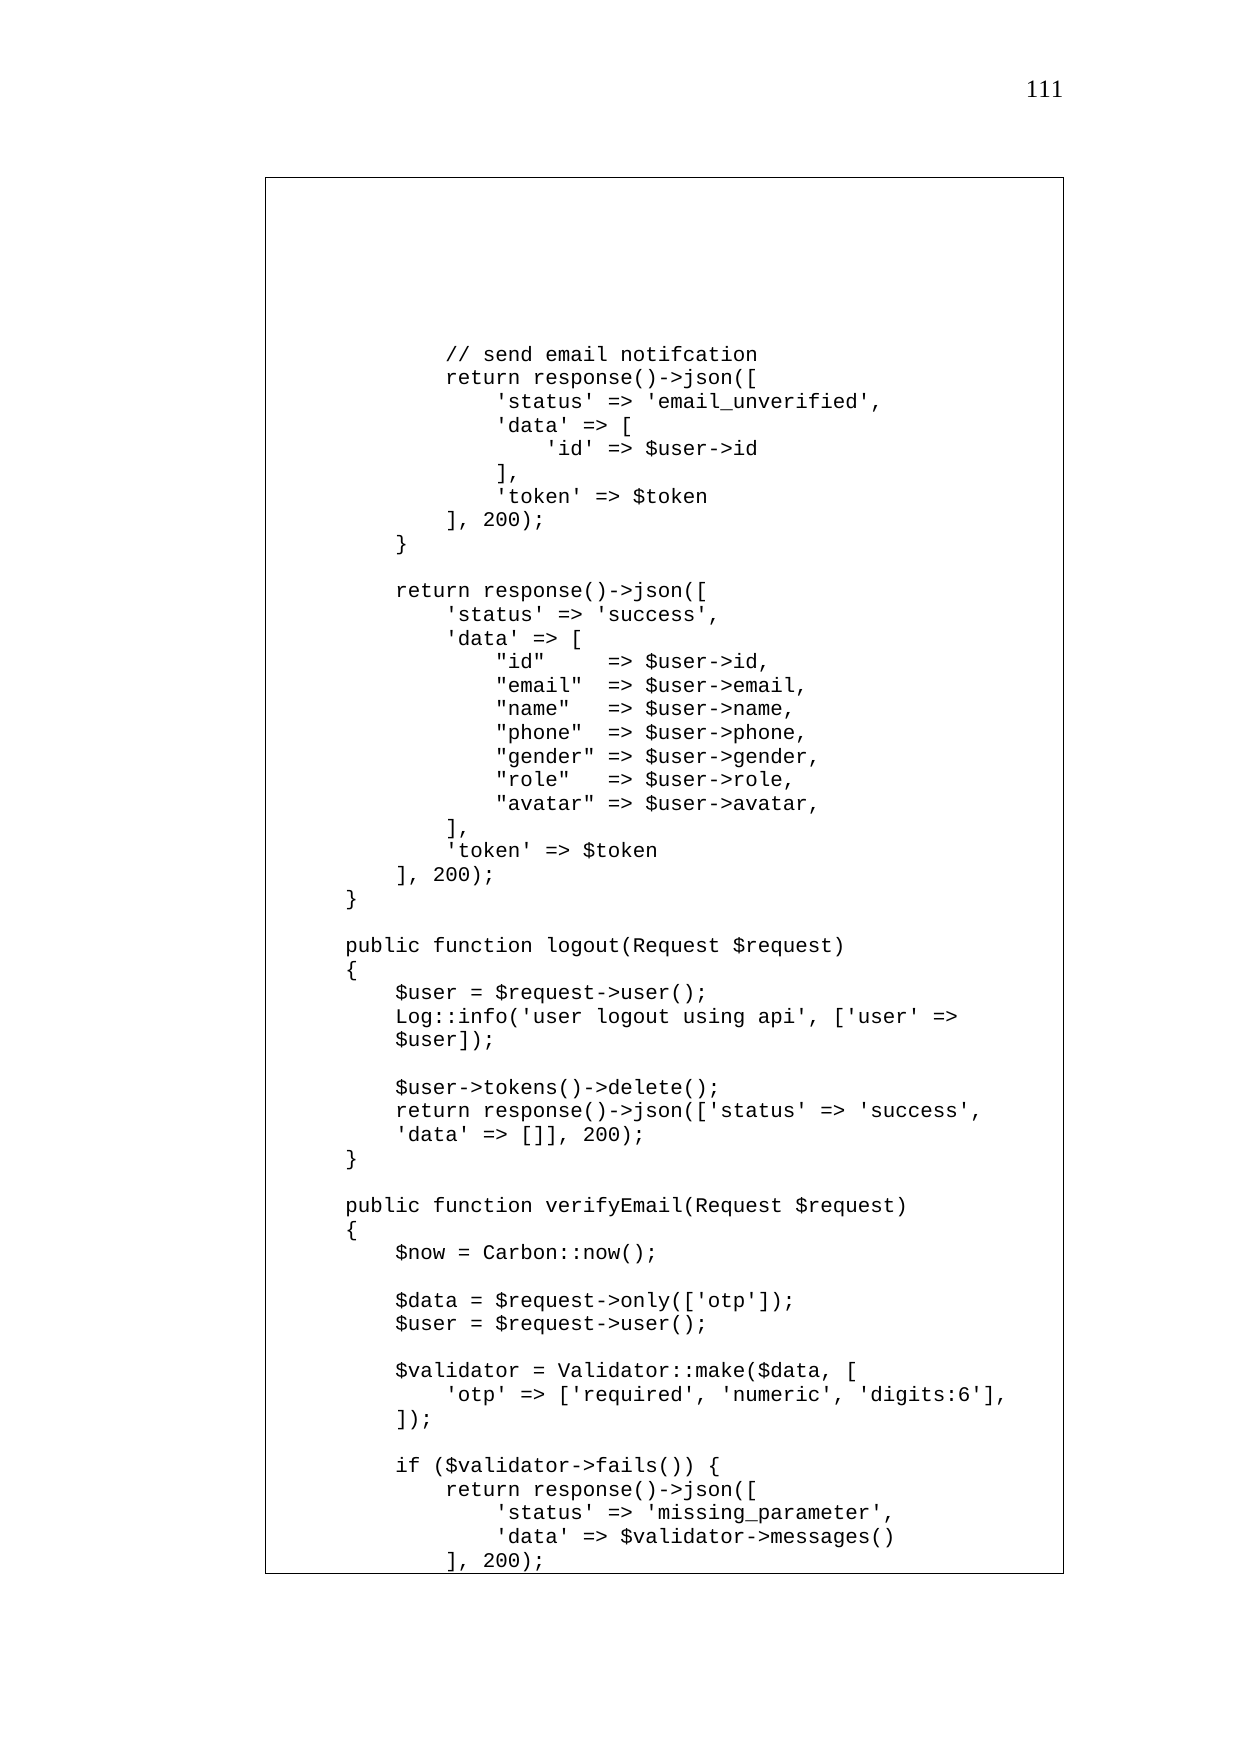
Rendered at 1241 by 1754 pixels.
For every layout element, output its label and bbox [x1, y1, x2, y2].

table_header [266, 178, 1063, 1573]
